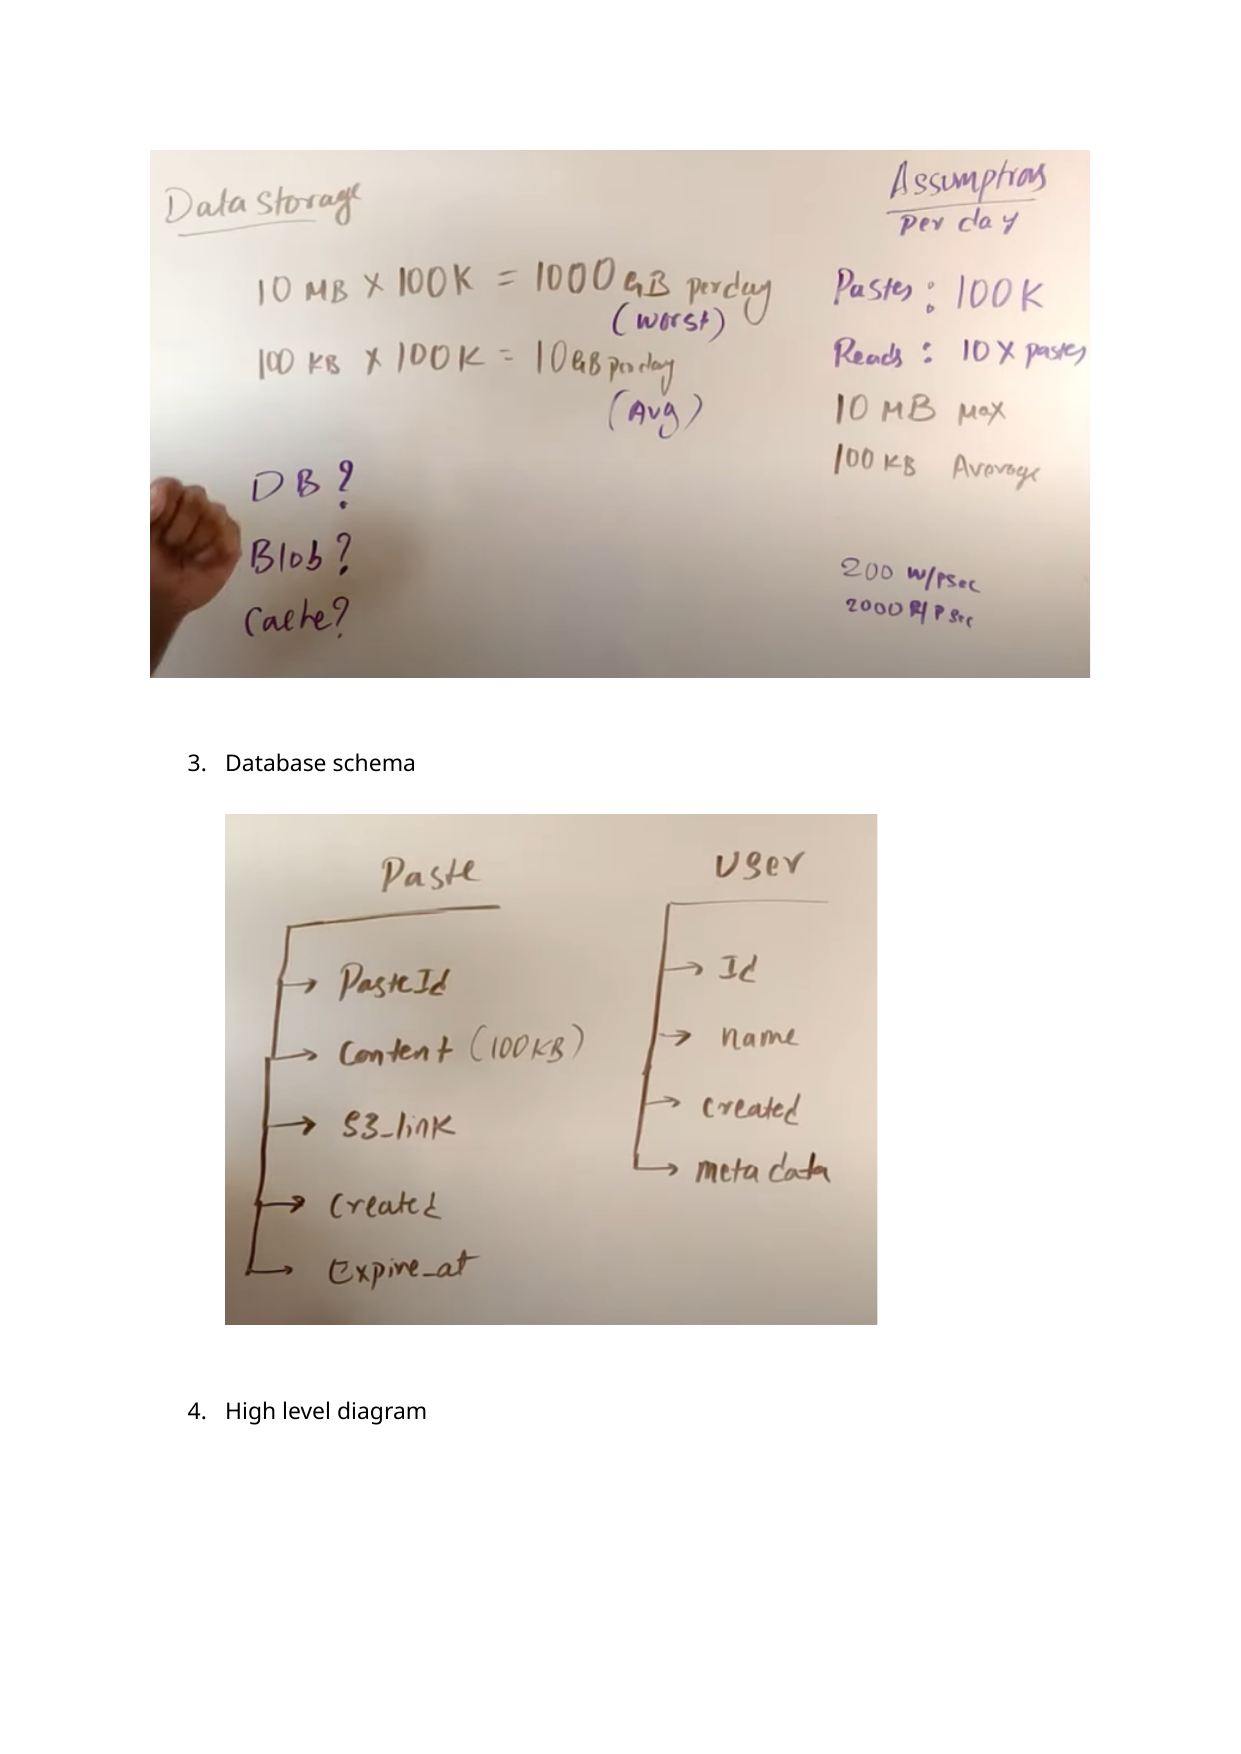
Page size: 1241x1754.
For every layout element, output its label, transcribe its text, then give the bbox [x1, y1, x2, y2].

picture [150, 150, 1091, 678]
list Database schema [187, 747, 1090, 778]
list High level diagram [187, 1394, 1090, 1426]
picture [225, 814, 878, 1325]
